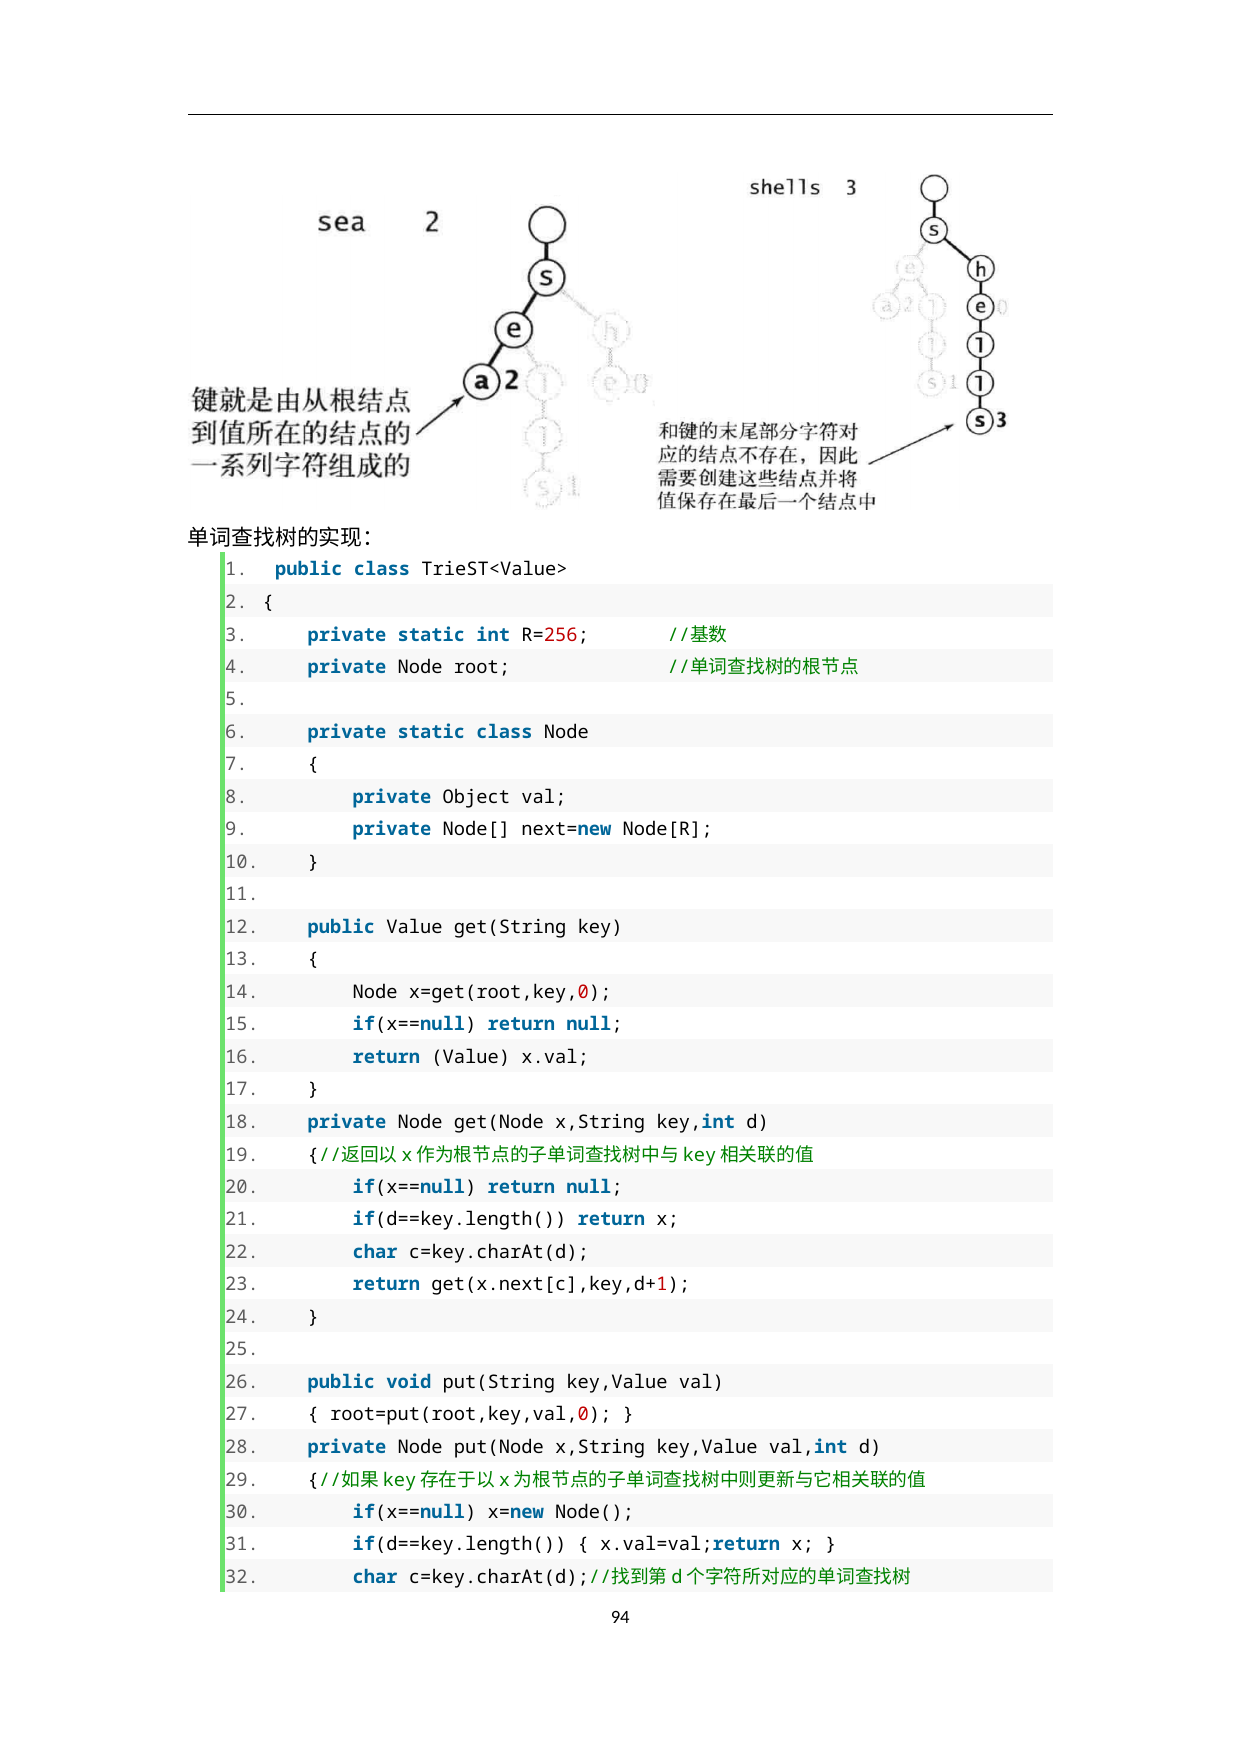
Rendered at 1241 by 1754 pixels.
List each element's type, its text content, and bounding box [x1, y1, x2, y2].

list private Node get(Node x,String key,int d) [225, 1104, 1053, 1137]
list if(x==null) x=new Node(); [225, 1494, 1053, 1527]
list if(d==key.length()) return x; [225, 1202, 1053, 1234]
list public Value get(String key) [225, 909, 1053, 942]
list return (Value) x.val; [225, 1039, 1053, 1072]
list private Node put(Node x,String key,Value val,int d) [225, 1429, 1053, 1462]
list {//返回以x作为根节点的子单词查找树中与key相关联的值 [225, 1137, 1053, 1169]
list if(d==key.length()) { x.val=val;return x; } [225, 1527, 1053, 1559]
list { [225, 747, 1053, 779]
list public class TrieST<Value> [225, 552, 1053, 584]
list { [225, 942, 1053, 974]
list Node x=get(root,key,0); [225, 974, 1053, 1007]
list private Node root; //单词查找树的根节点 [225, 649, 1053, 682]
list } [225, 1072, 1053, 1104]
list char c=key.charAt(d); [225, 1234, 1053, 1267]
list if(x==null) return null; [225, 1169, 1053, 1202]
picture [187, 172, 1012, 510]
list private Node[] next=new Node[R]; [225, 812, 1053, 844]
list { root=put(root,key,val,0); } [225, 1397, 1053, 1429]
list {//如果key存在于以x为根节点的子单词查找树中则更新与它相关联的值 [225, 1462, 1053, 1494]
list private Object val; [225, 779, 1053, 812]
list { [225, 584, 1053, 617]
list if(x==null) return null; [225, 1007, 1053, 1039]
list char c=key.charAt(d);//找到第d个字符所对应的单词查找树 [225, 1559, 1053, 1592]
list return get(x.next[c],key,d+1); [225, 1267, 1053, 1299]
list } [225, 1299, 1053, 1332]
list private static int R=256; //基数 [225, 617, 1053, 649]
text 单词查找树的实现： [187, 519, 1053, 552]
list public void put(String key,Value val) [225, 1364, 1053, 1397]
list } [225, 844, 1053, 877]
list private static class Node [225, 714, 1053, 747]
